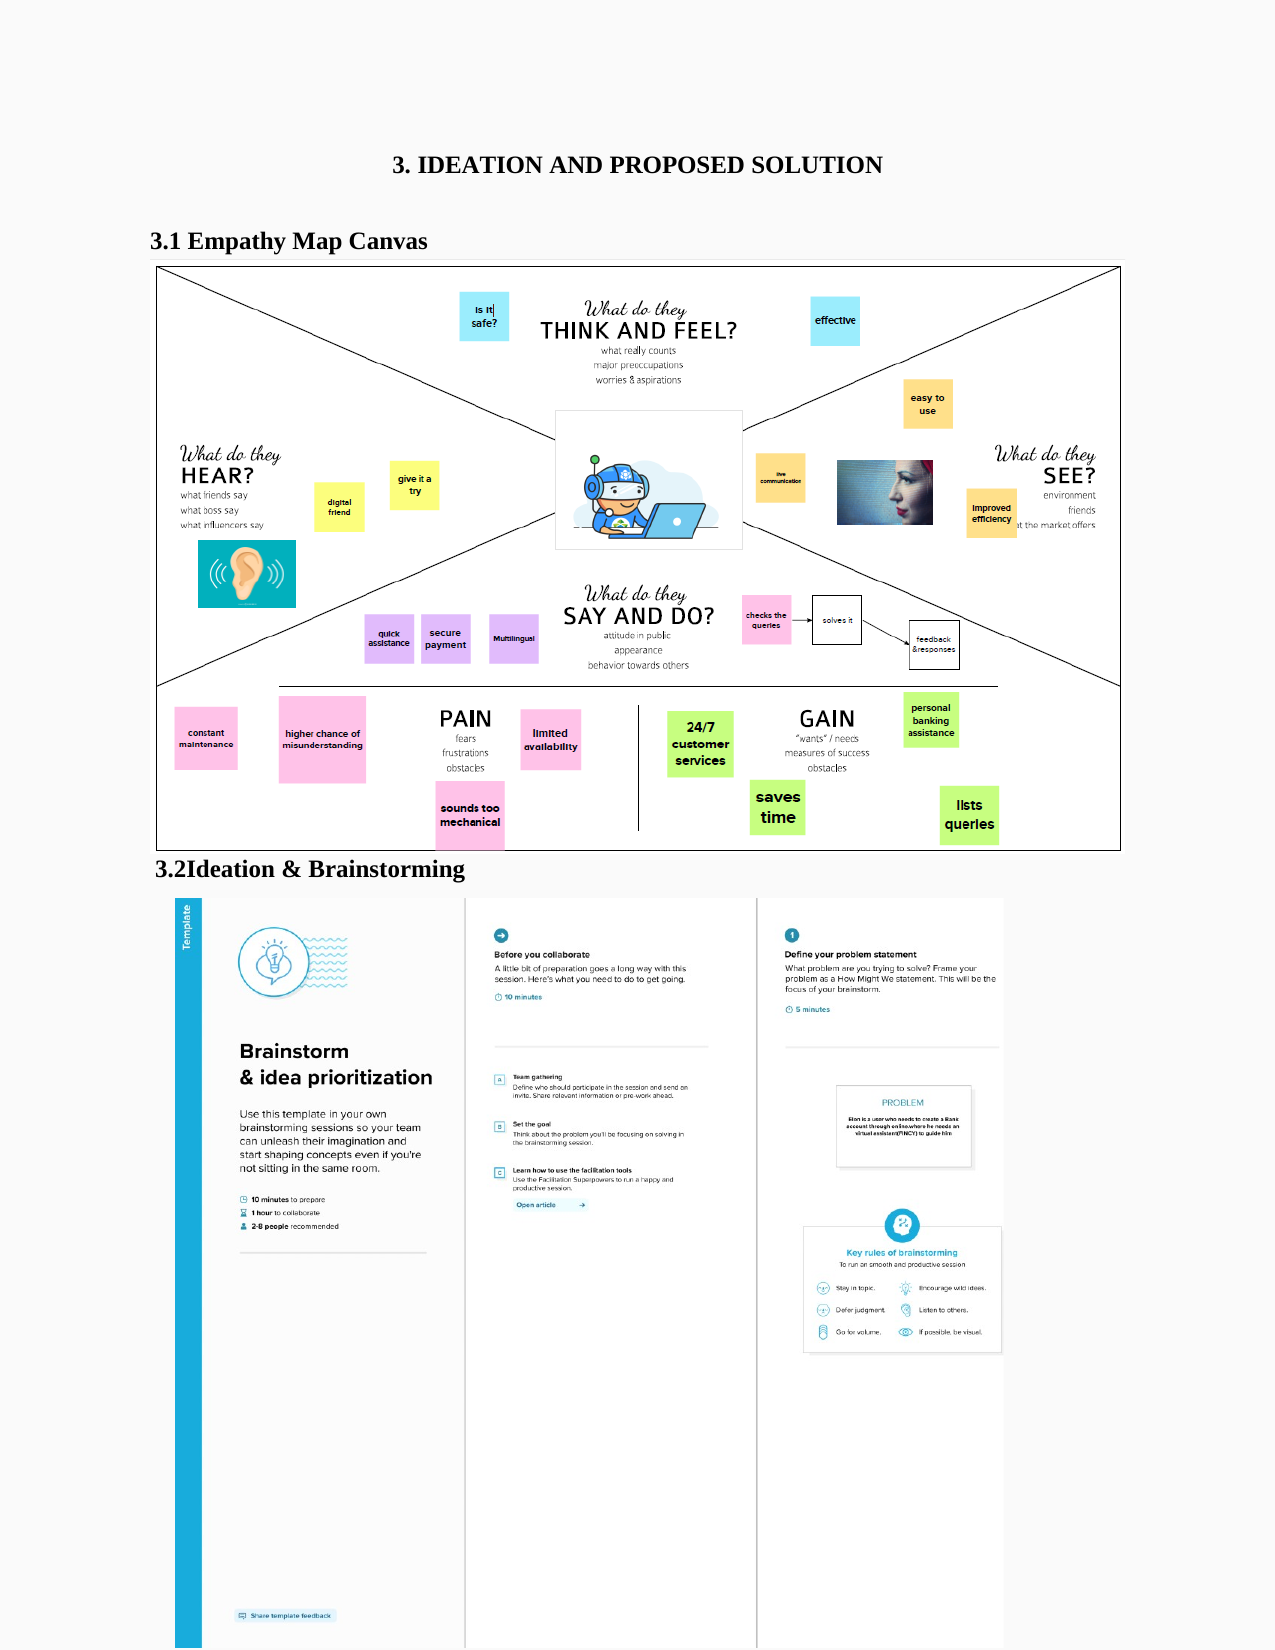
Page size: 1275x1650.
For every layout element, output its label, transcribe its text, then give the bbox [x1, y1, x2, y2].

subtitle IDEATION AND PROPOSED SOLUTION [392, 150, 1275, 179]
list Empathy Map Canvas [150, 226, 1275, 255]
picture [175, 898, 1004, 1648]
picture [150, 255, 1125, 854]
subtitle 3.2Ideation & Brainstorming [12, 854, 1275, 882]
